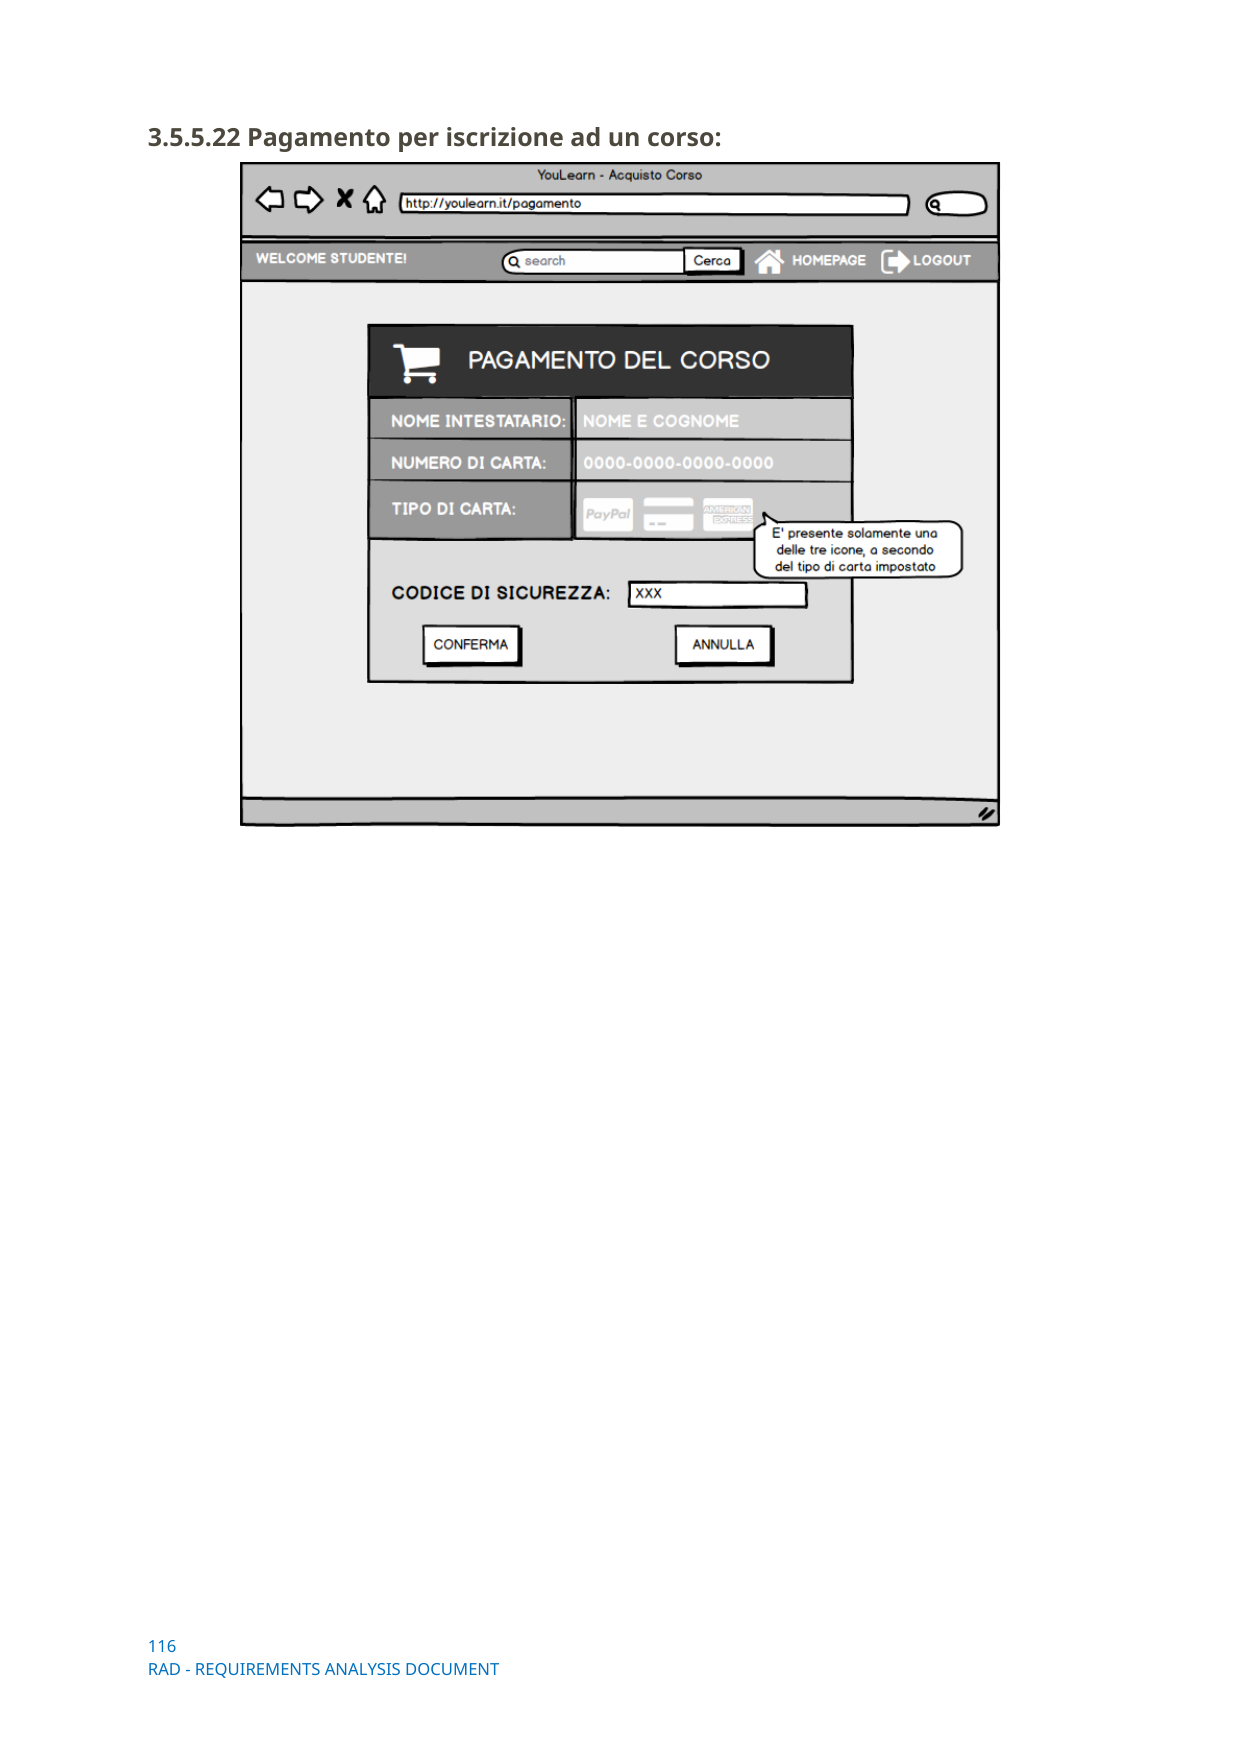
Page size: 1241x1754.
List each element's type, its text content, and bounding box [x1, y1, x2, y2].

subtitle 3.5.5.22 Pagamento per iscrizione ad un corso: [148, 119, 1092, 154]
picture [240, 162, 1001, 827]
